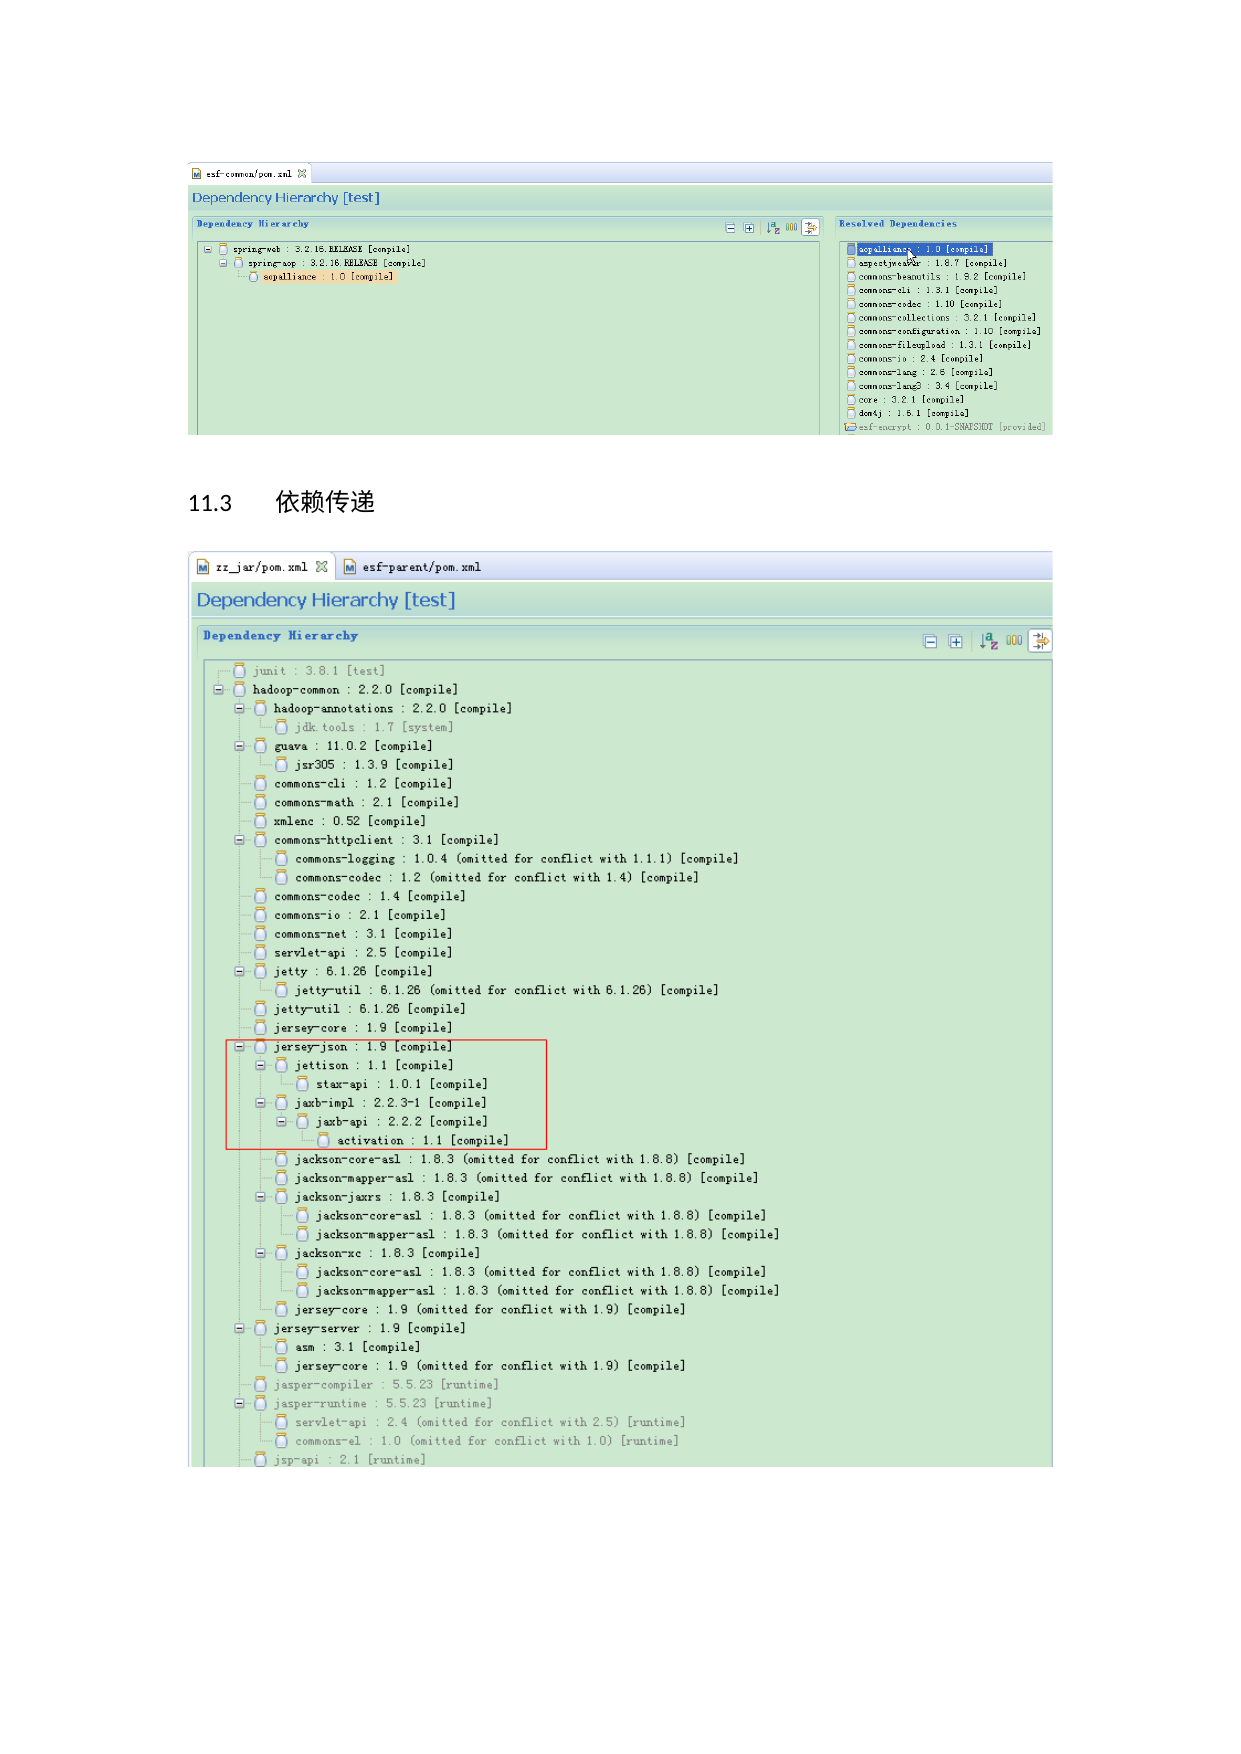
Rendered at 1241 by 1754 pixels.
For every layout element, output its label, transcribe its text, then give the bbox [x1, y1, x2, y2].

picture [187, 551, 1053, 1467]
picture [187, 162, 1053, 435]
list 依赖传递 [187, 468, 1053, 533]
